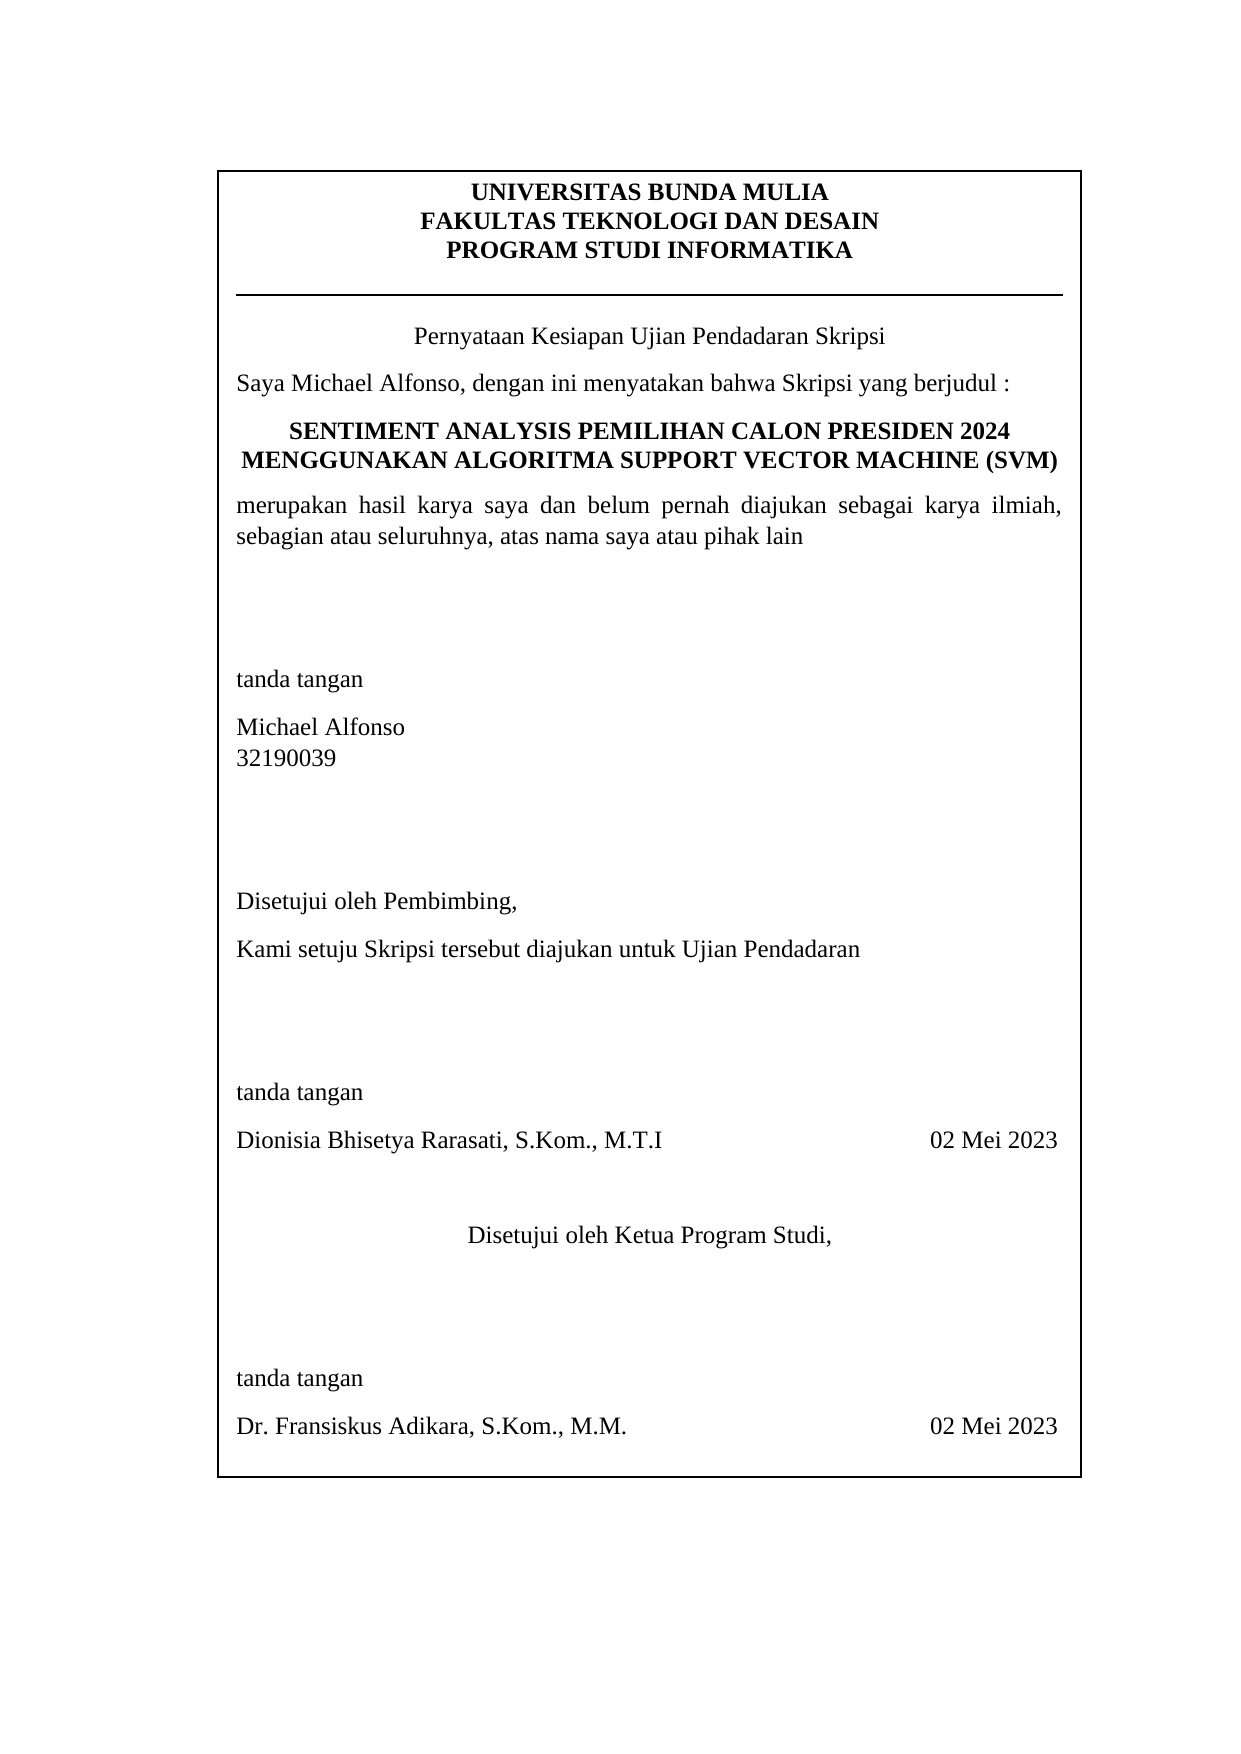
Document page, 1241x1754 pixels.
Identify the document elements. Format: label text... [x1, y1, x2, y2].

text merupakan hasil karya saya dan belum pernah diajukan sebagai karya ilmiah, sebagian atau seluruhnya, atas nama saya atau pihak lain [236, 490, 1063, 550]
text FAKULTAS TEKNOLOGI DAN DESAIN [236, 206, 1063, 235]
text Michael Alfonso [236, 712, 1063, 741]
text Disetujui oleh Ketua Program Studi, [236, 1220, 1063, 1249]
text PROGRAM STUDI INFORMATIKA [236, 235, 1063, 263]
text tanda tangan [236, 1077, 1063, 1106]
text 32190039 [236, 743, 1063, 772]
text tanda tangan [236, 664, 1063, 693]
text Dr. Fransiskus Adikara, S.Kom., M.M. 02 Mei 2023 [236, 1411, 1063, 1440]
text UNIVERSITAS BUNDA MULIA [236, 177, 1063, 206]
text tanda tangan [236, 1363, 1063, 1392]
text Saya Michael Alfonso, dengan ini menyatakan bahwa Skripsi yang berjudul : [236, 368, 1063, 397]
text Disetujui oleh Pembimbing, [236, 886, 1063, 915]
text Pernyataan Kesiapan Ujian Pendadaran Skripsi [236, 321, 1063, 349]
text Dionisia Bhisetya Rarasati, S.Kom., M.T.I 02 Mei 2023 [236, 1125, 1063, 1154]
text SENTIMENT ANALYSIS PEMILIHAN CALON PRESIDEN 2024 MENGGUNAKAN ALGORITMA SUPPORT VECTOR MACHINE (SVM) [236, 416, 1063, 474]
text Kami setuju Skripsi tersebut diajukan untuk Ujian Pendadaran [236, 934, 1063, 963]
